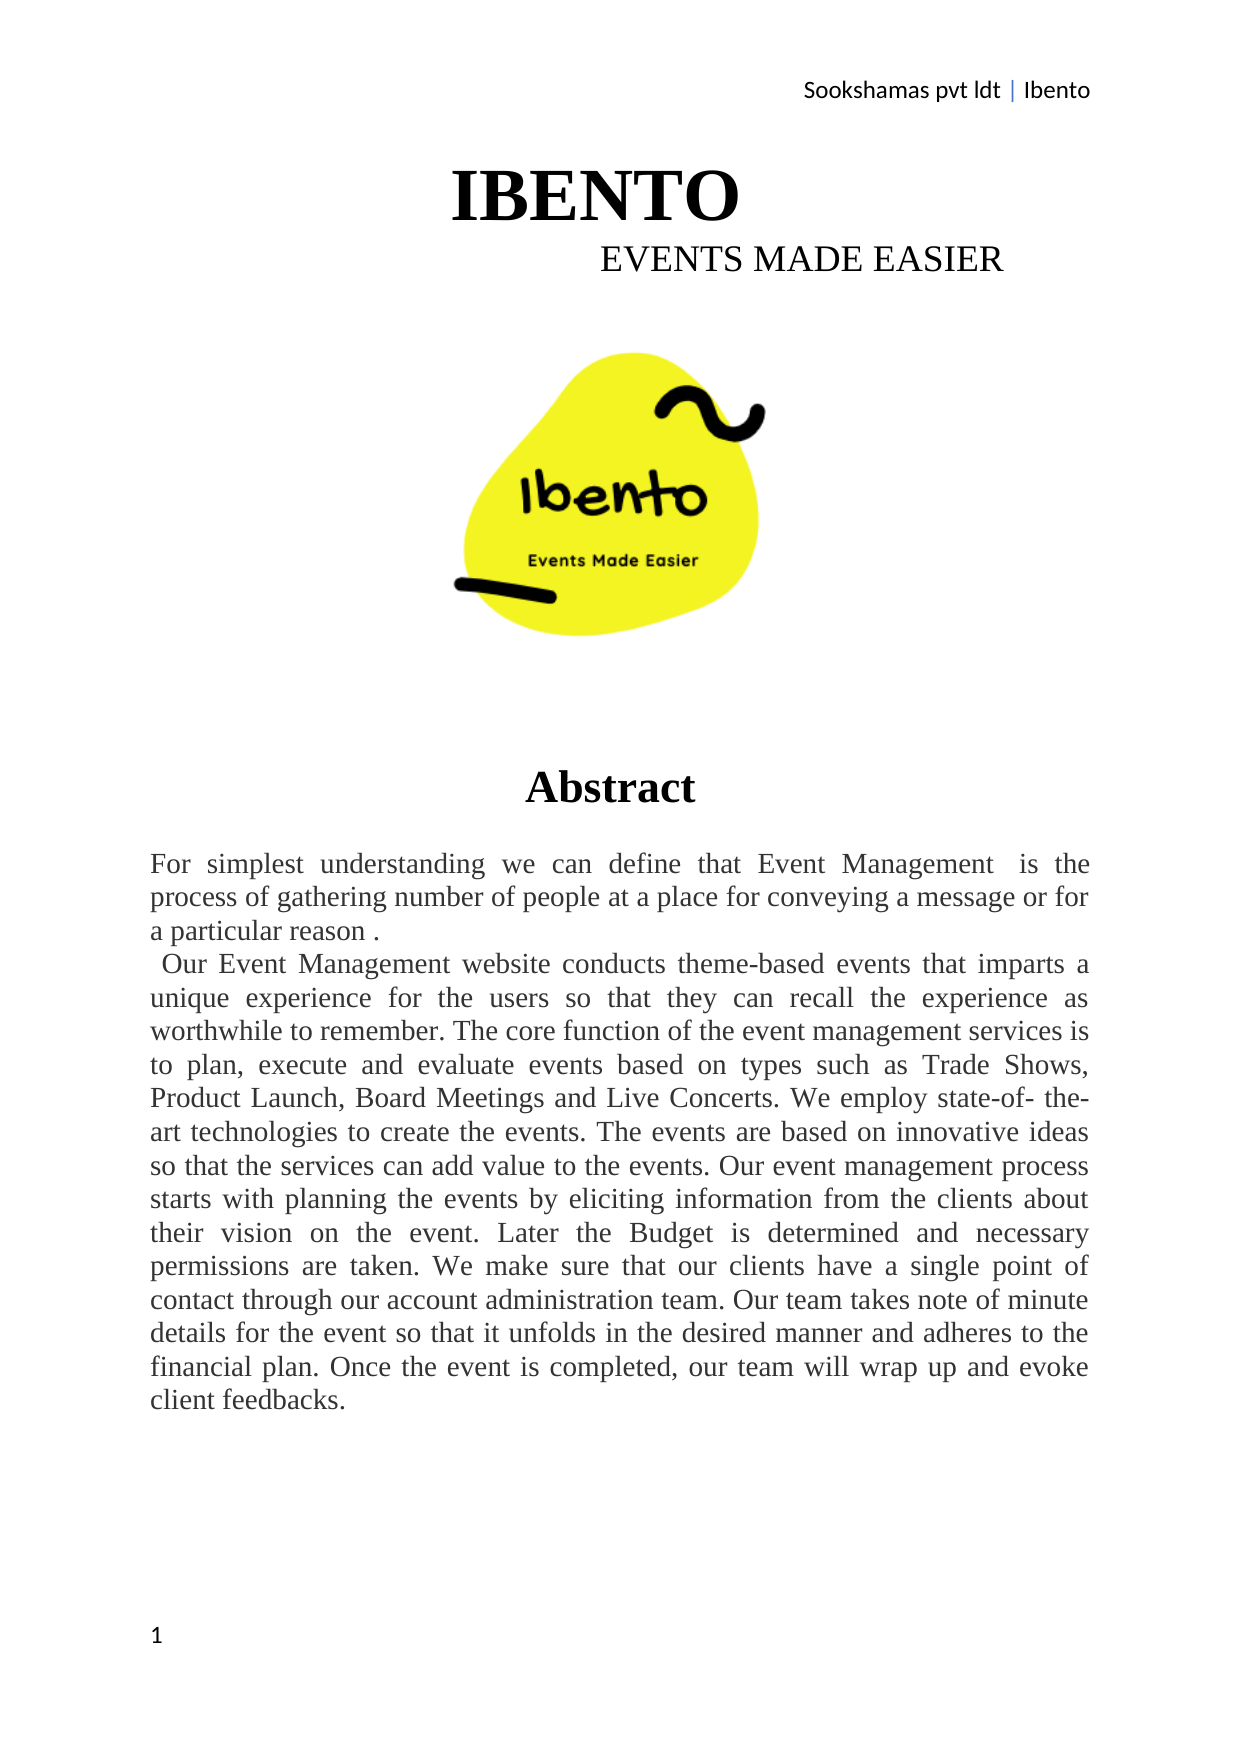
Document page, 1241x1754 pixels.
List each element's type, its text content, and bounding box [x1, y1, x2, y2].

text Our Event Management website conducts theme-based events that imparts a unique experience for the users so that they can recall the experience as worthwhile to remember. The core function of the event management services is to plan, execute and evaluate events based on types such as Trade Shows, Product Launch, Board Meetings and Live Concerts. We employ state-of- the-art technologies to create the events. The events are based on innovative ideas so that the services can add value to the events. Our event management process starts with planning the events by eliciting information from the clients about their vision on the event. Later the Budget is determined and necessary permissions are taken. We make sure that our clients have a single point of contact through our account administration team. Our team takes note of minute details for the event so that it unfolds in the desired manner and adheres to the financial plan. Once the event is completed, our team will wrap up and evoke client feedbacks. [150, 946, 1090, 1416]
text For simplest understanding we can define that Event Management is the process of gathering number of people at a place for conveying a message or for a particular reason . [150, 846, 1090, 946]
text Abstract [450, 759, 1090, 812]
text EVENTS MADE EASIER [375, 236, 1090, 279]
picture [402, 312, 838, 701]
text IBENTO [375, 150, 1090, 236]
